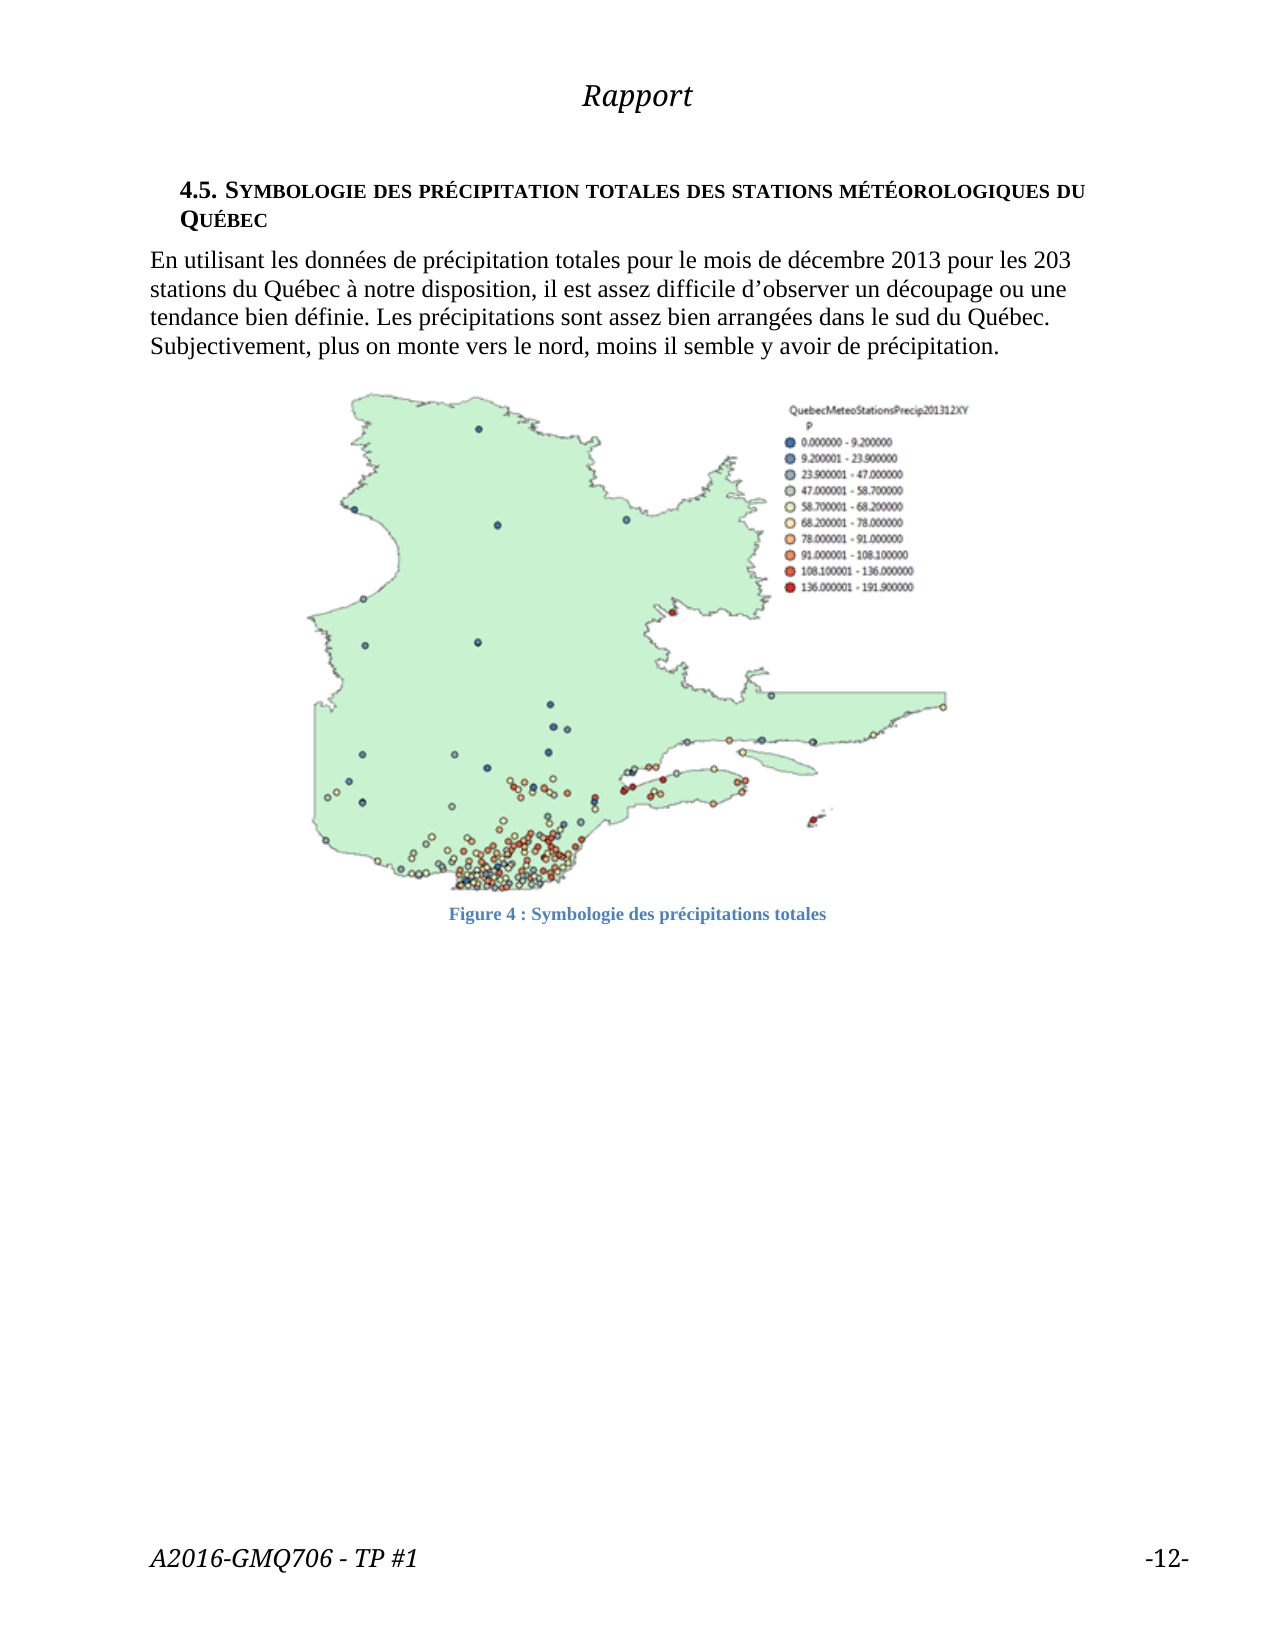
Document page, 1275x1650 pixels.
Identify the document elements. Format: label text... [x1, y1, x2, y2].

picture [298, 388, 977, 903]
text Figure 4 : Symbologie des précipitations totales [150, 902, 1125, 924]
text En utilisant les données de précipitation totales pour le mois de décembre 2013 pour les 203 stations du Québec à notre disposition, il est assez difficile d’observer un découpage ou une tendance bien définie. Les précipitations sont assez bien arrangées dans le sud du Québec. Subjectivement, plus on monte vers le nord, moins il semble y avoir de précipitation. [150, 245, 1125, 360]
subtitle Symbologie des précipitation totales des stations météorologiques du Québec [179, 175, 1125, 232]
